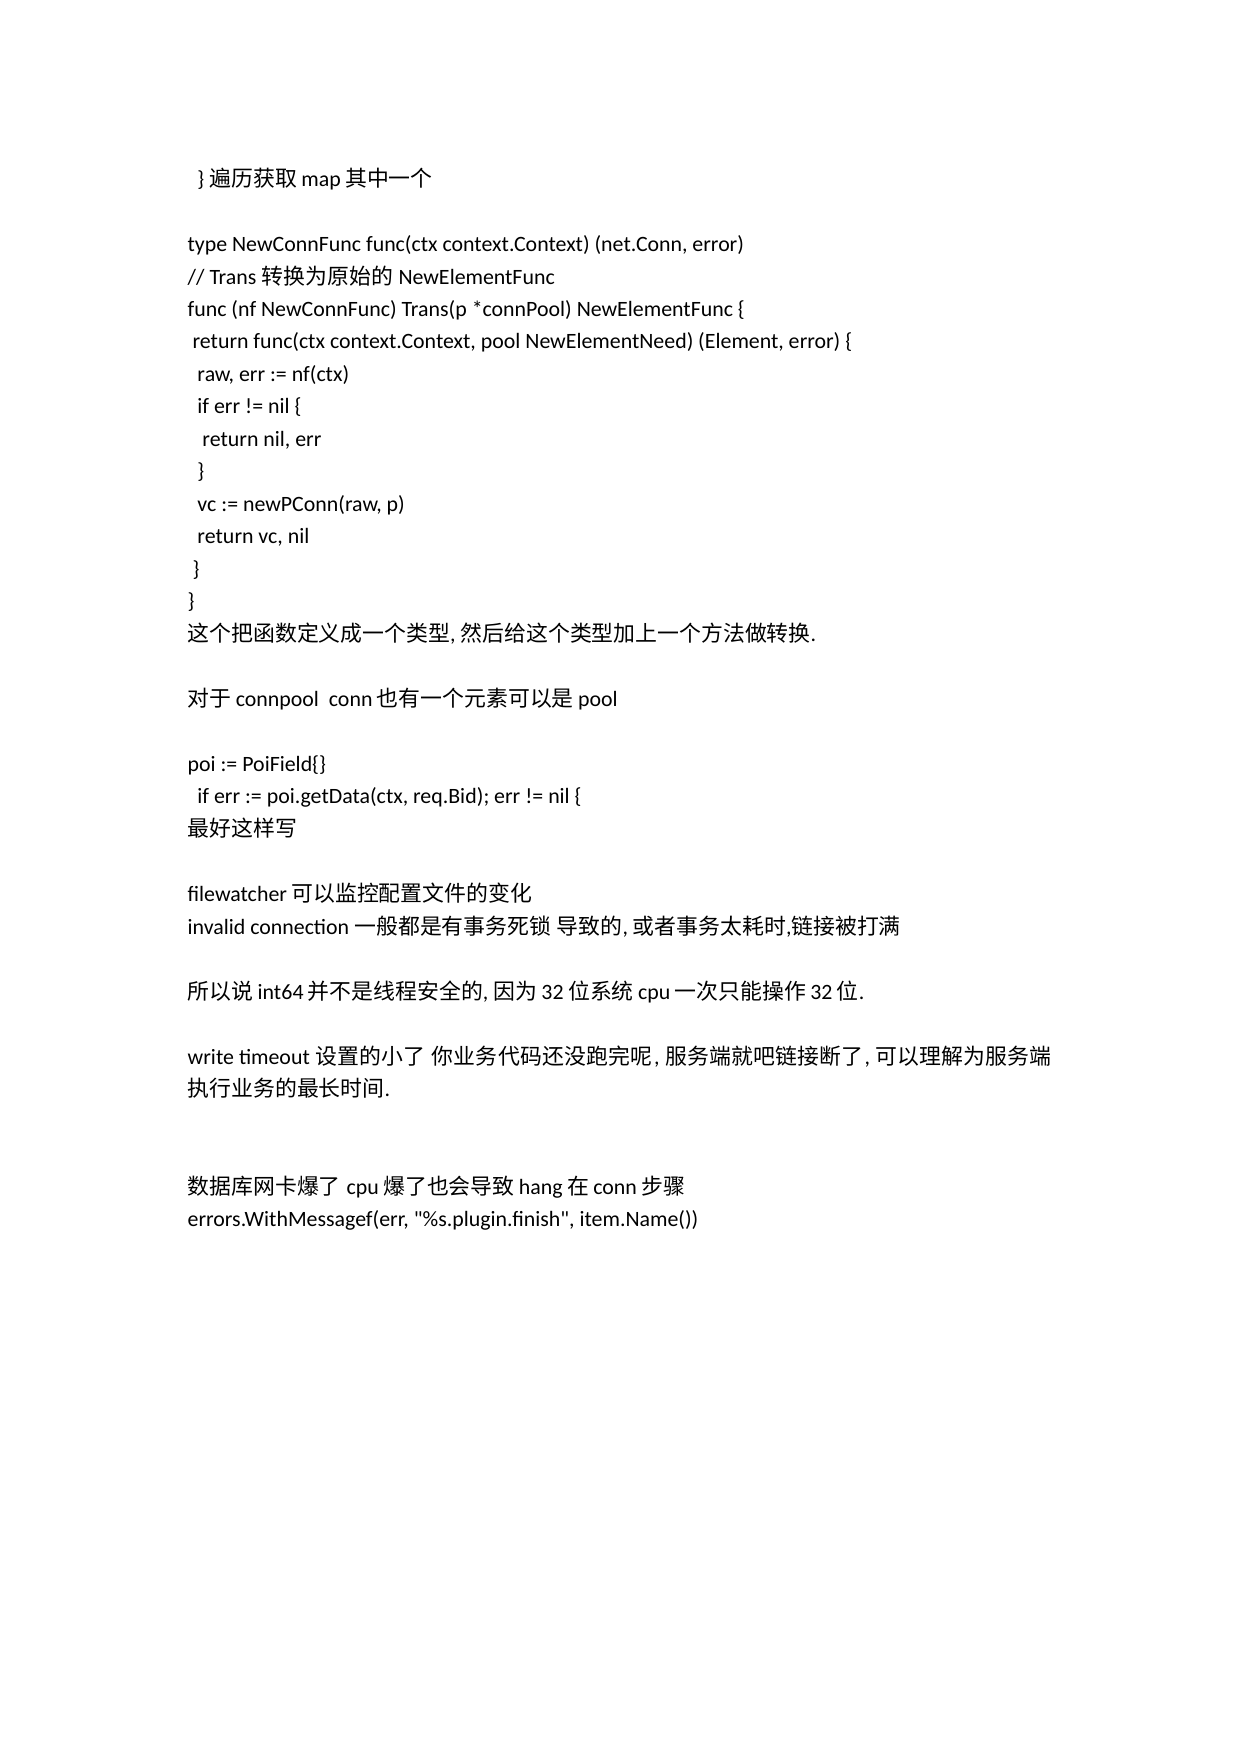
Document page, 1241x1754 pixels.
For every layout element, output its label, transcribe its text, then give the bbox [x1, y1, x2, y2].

text poi := PoiField{} [187, 747, 1053, 779]
text return nil, err [187, 422, 1053, 454]
text filewatcher可以监控配置文件的变化 [187, 877, 1053, 909]
text if err := poi.getData(ctx, req.Bid); err != nil { [187, 779, 1053, 812]
text func (nf NewConnFunc) Trans(p *connPool) NewElementFunc { [187, 292, 1053, 324]
text 最好这样写 [187, 812, 1053, 844]
text // Trans 转换为原始的 NewElementFunc [187, 259, 1053, 292]
text errors.WithMessagef(err, "%s.plugin.finish", item.Name()) [187, 1202, 1053, 1234]
text 所以说int64并不是线程安全的, 因为32位系统cpu一次只能操作32位. [187, 974, 1053, 1007]
text write timeout 设置的小了 你业务代码还没跑完呢, 服务端就吧链接断了, 可以理解为服务端执行业务的最长时间. [187, 1039, 1053, 1104]
text raw, err := nf(ctx) [187, 357, 1053, 389]
text vc := newPConn(raw, p) [187, 487, 1053, 519]
text } [187, 584, 1053, 617]
text return vc, nil [187, 519, 1053, 552]
text 数据库网卡爆了 cpu爆了也会导致hang在conn步骤 [187, 1169, 1053, 1202]
text } 遍历获取map其中一个 [187, 162, 1053, 194]
text 这个把函数定义成一个类型, 然后给这个类型加上一个方法做转换. [187, 617, 1053, 649]
text invalid connection 一般都是有事务死锁 导致的, 或者事务太耗时,链接被打满 [187, 909, 1053, 942]
text } [187, 552, 1053, 584]
text type NewConnFunc func(ctx context.Context) (net.Conn, error) [187, 227, 1053, 259]
text 对于connpool conn也有一个元素可以是pool [187, 682, 1053, 714]
text if err != nil { [187, 389, 1053, 422]
text } [187, 454, 1053, 487]
text return func(ctx context.Context, pool NewElementNeed) (Element, error) { [187, 324, 1053, 357]
